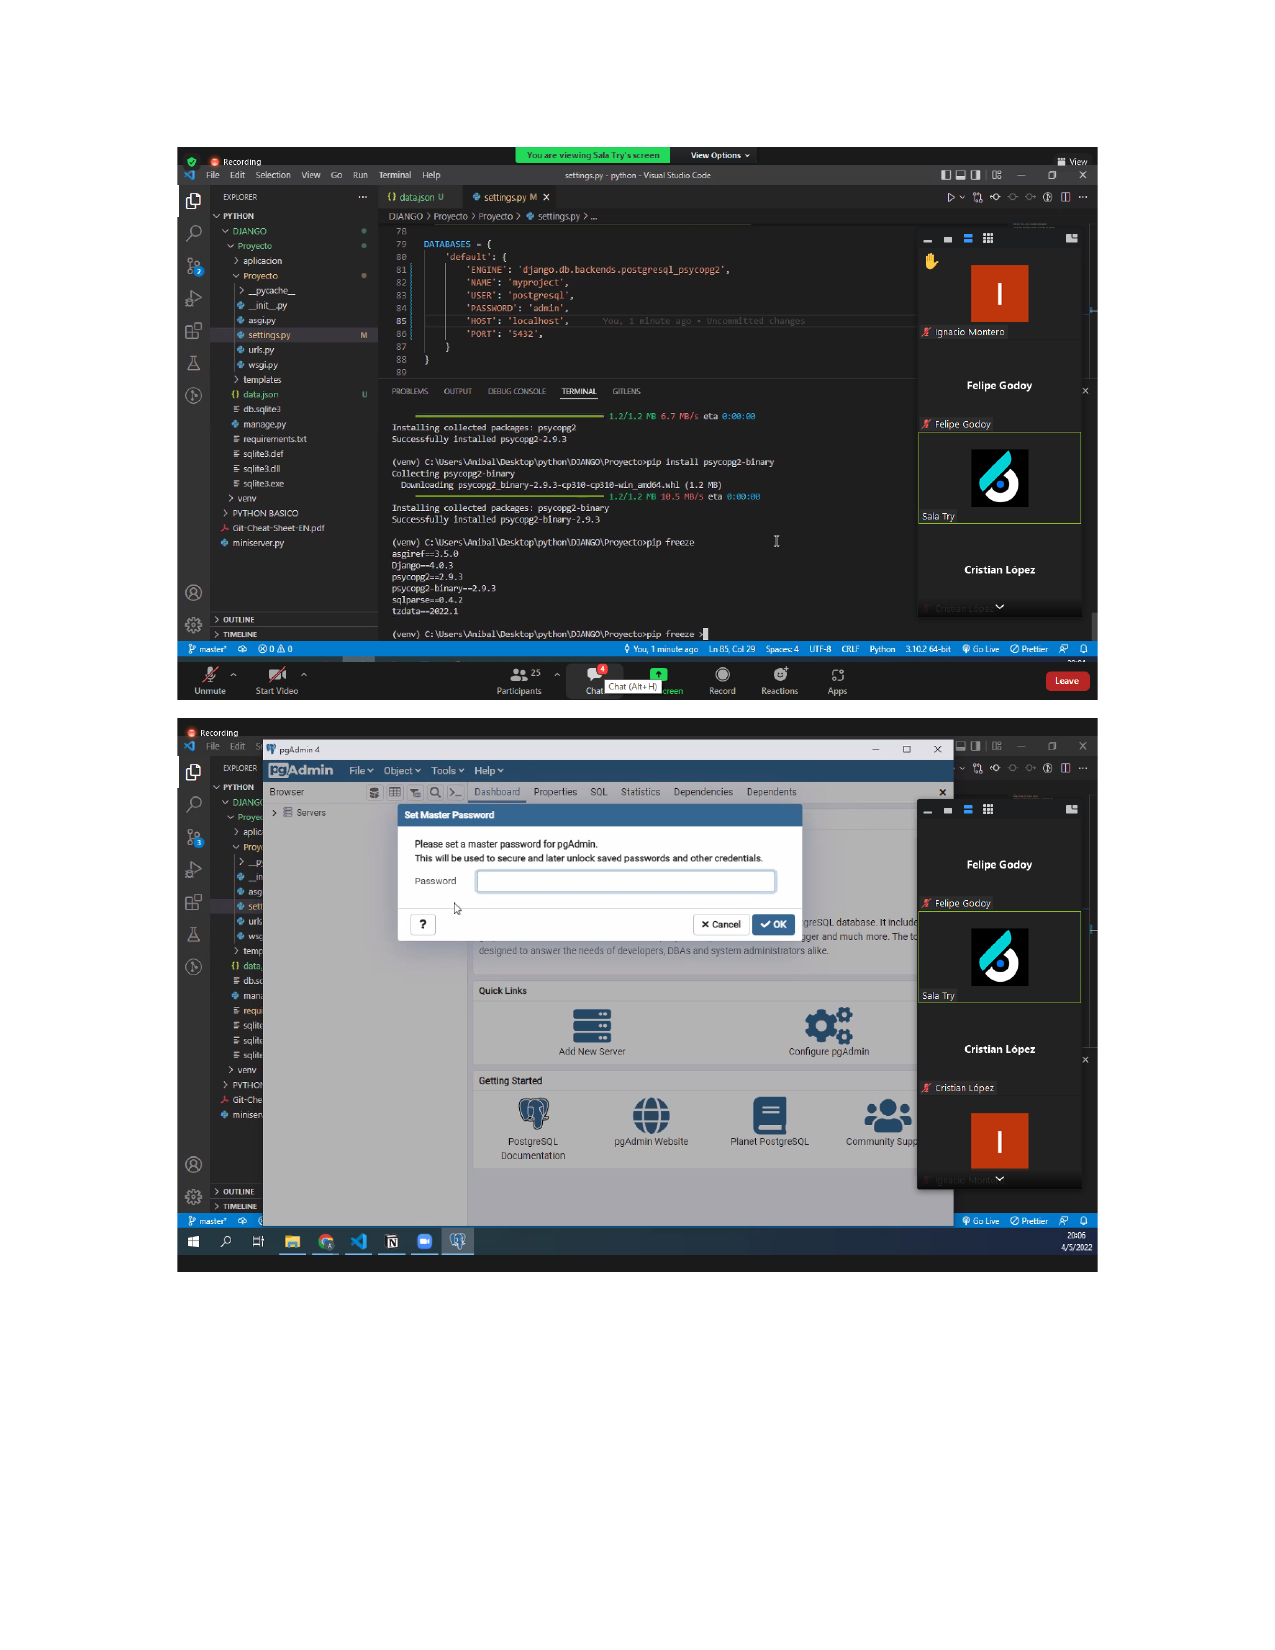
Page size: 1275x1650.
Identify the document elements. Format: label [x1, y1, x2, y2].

picture [177, 147, 1098, 700]
picture [177, 718, 1098, 1272]
